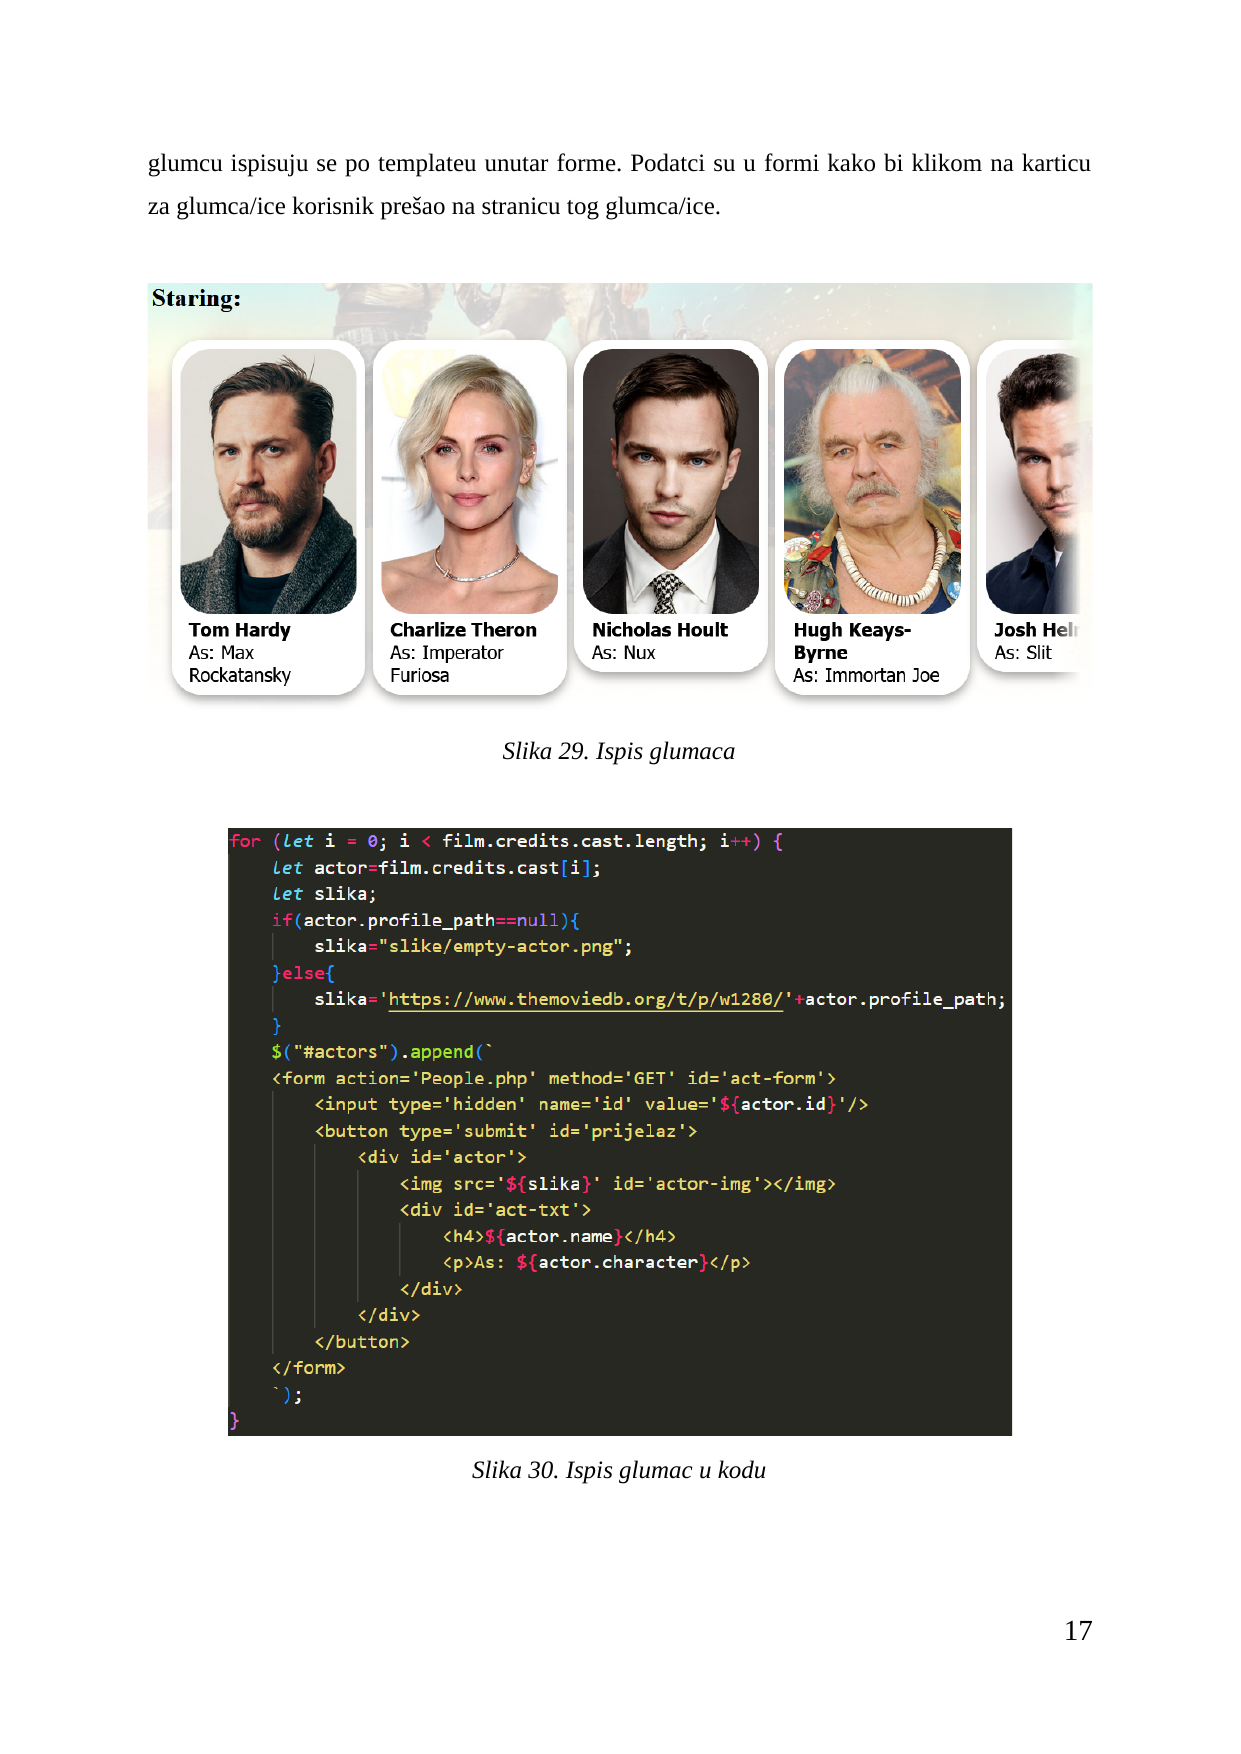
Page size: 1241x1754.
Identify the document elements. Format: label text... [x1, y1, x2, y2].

text Slika 29. Ispis glumaca [148, 736, 1093, 765]
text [148, 148, 1093, 219]
picture [228, 828, 1013, 1436]
picture [147, 283, 1093, 717]
text Slika 30. Ispis glumac u kodu [148, 1455, 1093, 1484]
